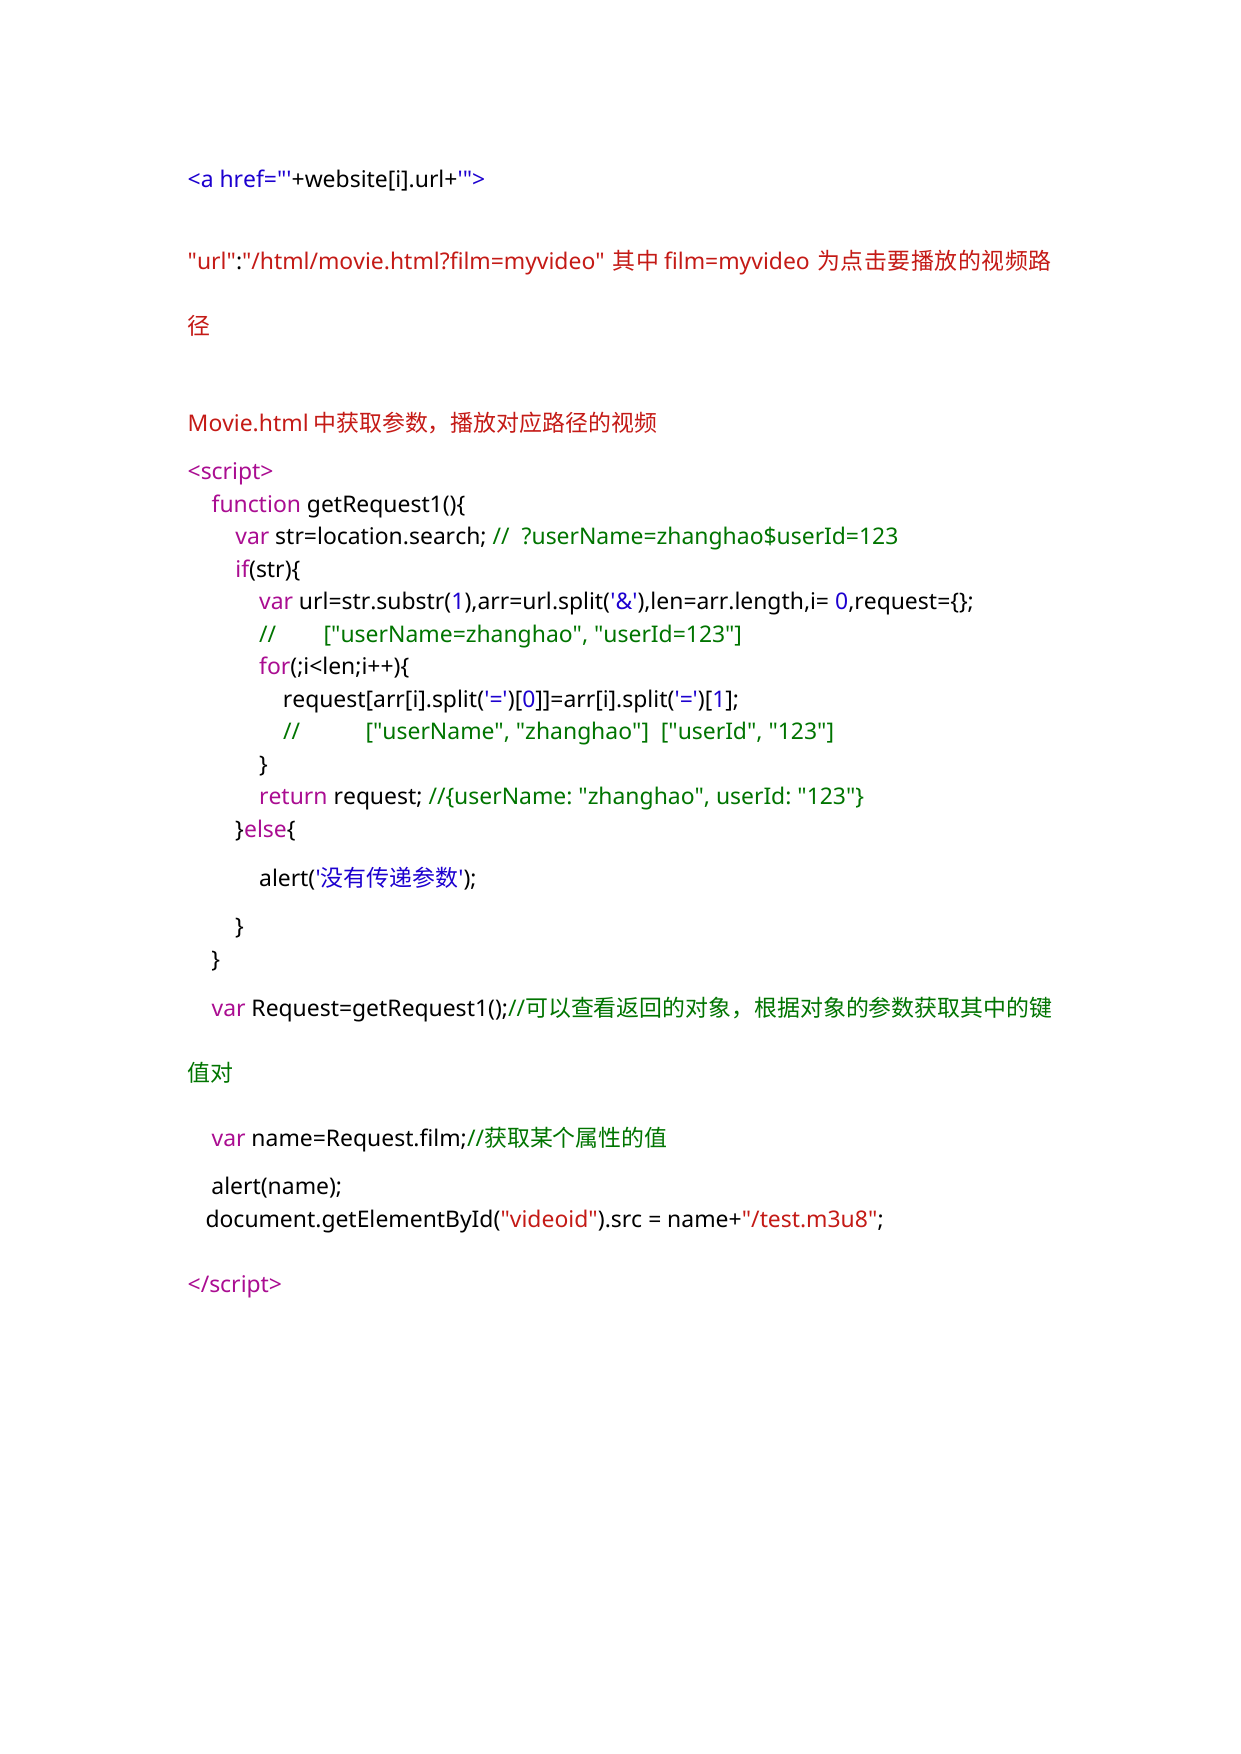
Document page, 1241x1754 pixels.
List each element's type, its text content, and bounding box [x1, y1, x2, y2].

text var name=Request.film;//获取某个属性的值 [187, 1104, 1053, 1169]
text // ["userName=zhanghao", "userId=123"] [187, 617, 1053, 649]
text <a href="'+website[i].url+'"> [187, 162, 1053, 194]
text document.getElementById("videoid").src = name+"/test.m3u8"; [187, 1202, 1053, 1234]
text } [187, 942, 1053, 974]
text Movie.html中获取参数，播放对应路径的视频 [187, 389, 1053, 454]
text return request; //{userName: "zhanghao", userId: "123"} [187, 779, 1053, 812]
text function getRequest1(){ [187, 487, 1053, 519]
text "url":"/html/movie.html?film=myvideo" 其中film=myvideo 为点击要播放的视频路径 [187, 227, 1053, 357]
text </script> [187, 1267, 1053, 1299]
text } [187, 747, 1053, 779]
text if(str){ [187, 552, 1053, 584]
text }else{ [187, 812, 1053, 844]
text var Request=getRequest1();//可以查看返回的对象，根据对象的参数获取其中的键值对 [187, 974, 1053, 1104]
text <script> [187, 454, 1053, 487]
text request[arr[i].split('=')[0]]=arr[i].split('=')[1]; [187, 682, 1053, 714]
text alert(name); [187, 1169, 1053, 1202]
text var url=str.substr(1),arr=url.split('&'),len=arr.length,i= 0,request={}; [187, 584, 1053, 617]
text } [187, 909, 1053, 942]
text for(;i<len;i++){ [187, 649, 1053, 682]
text // ["userName", "zhanghao"] ["userId", "123"] [187, 714, 1053, 747]
text alert('没有传递参数'); [187, 844, 1053, 909]
text var str=location.search; // ?userName=zhanghao$userId=123 [187, 519, 1053, 552]
